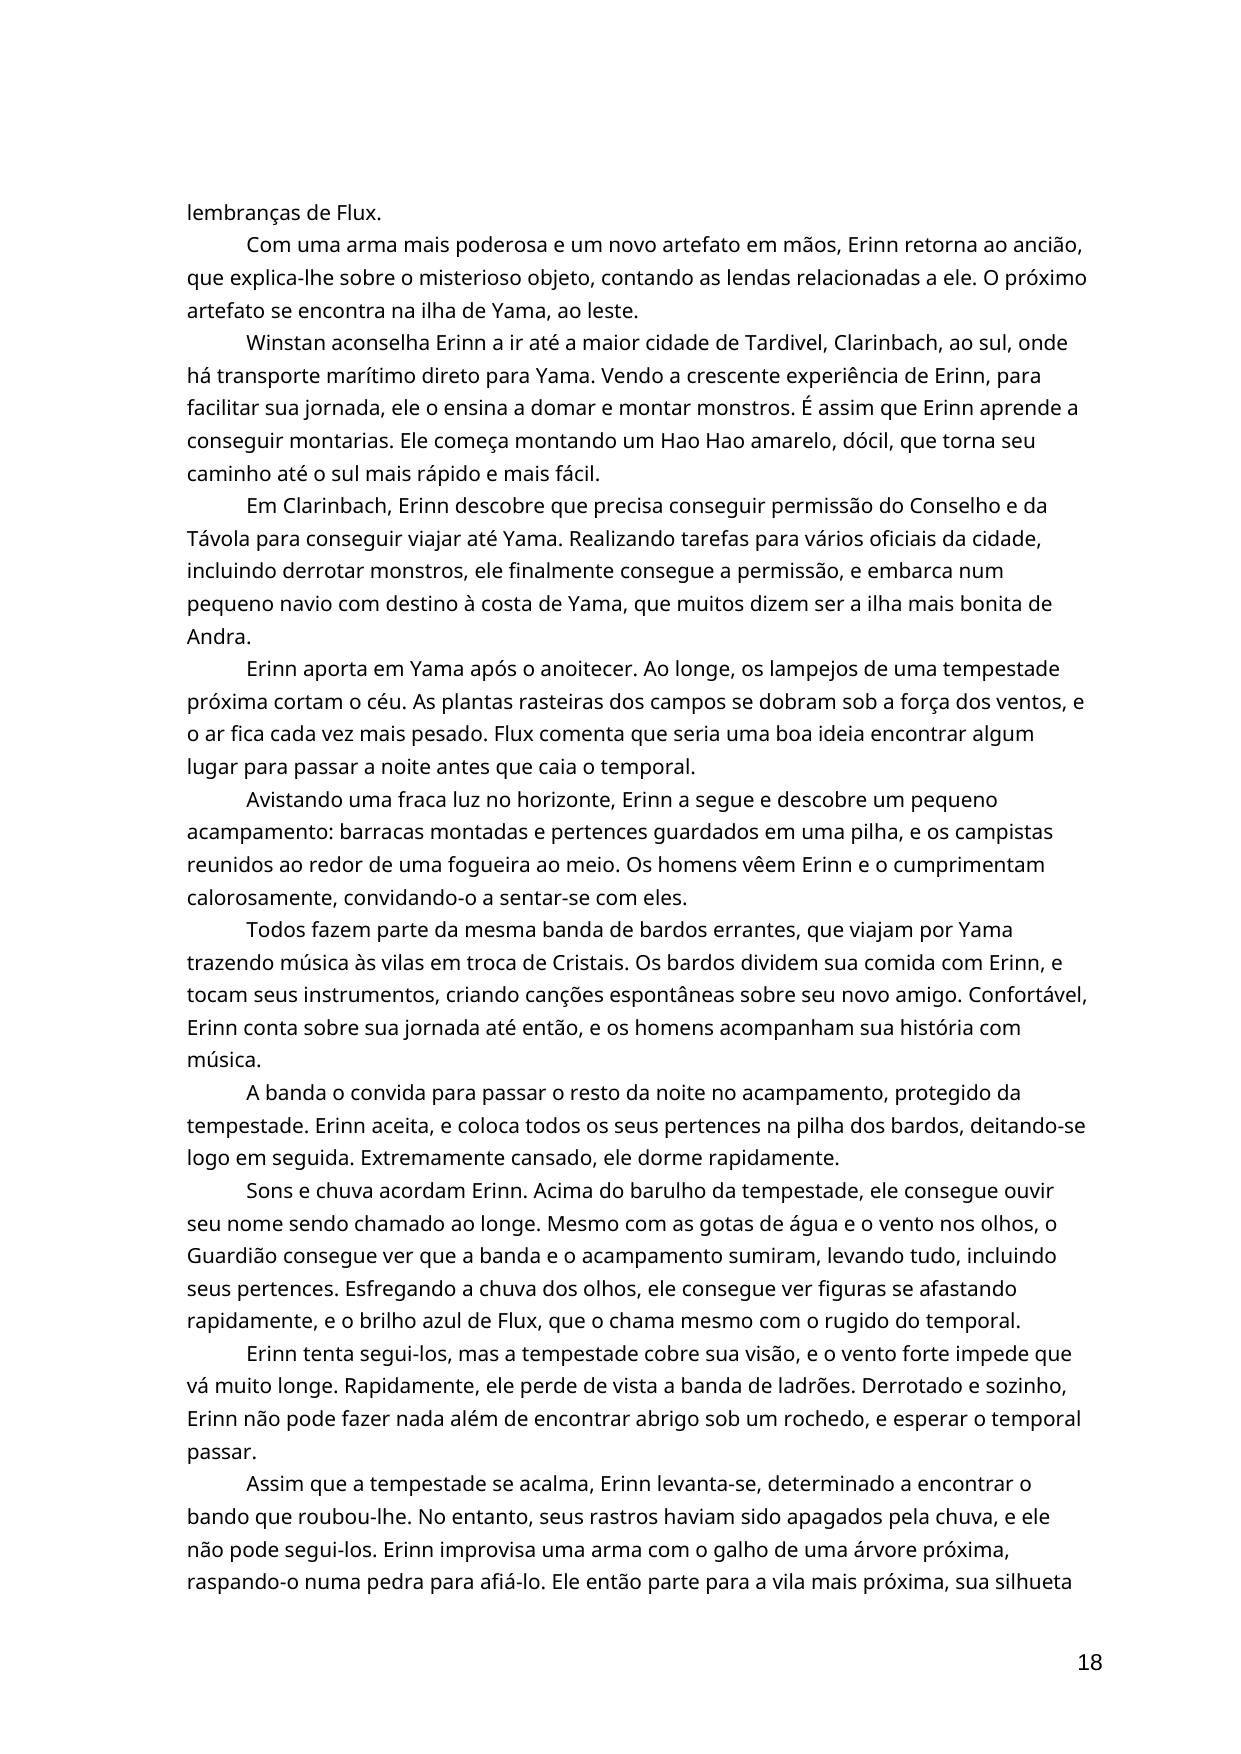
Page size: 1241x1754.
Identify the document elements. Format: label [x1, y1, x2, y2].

table_cell [166, 177, 1091, 1617]
